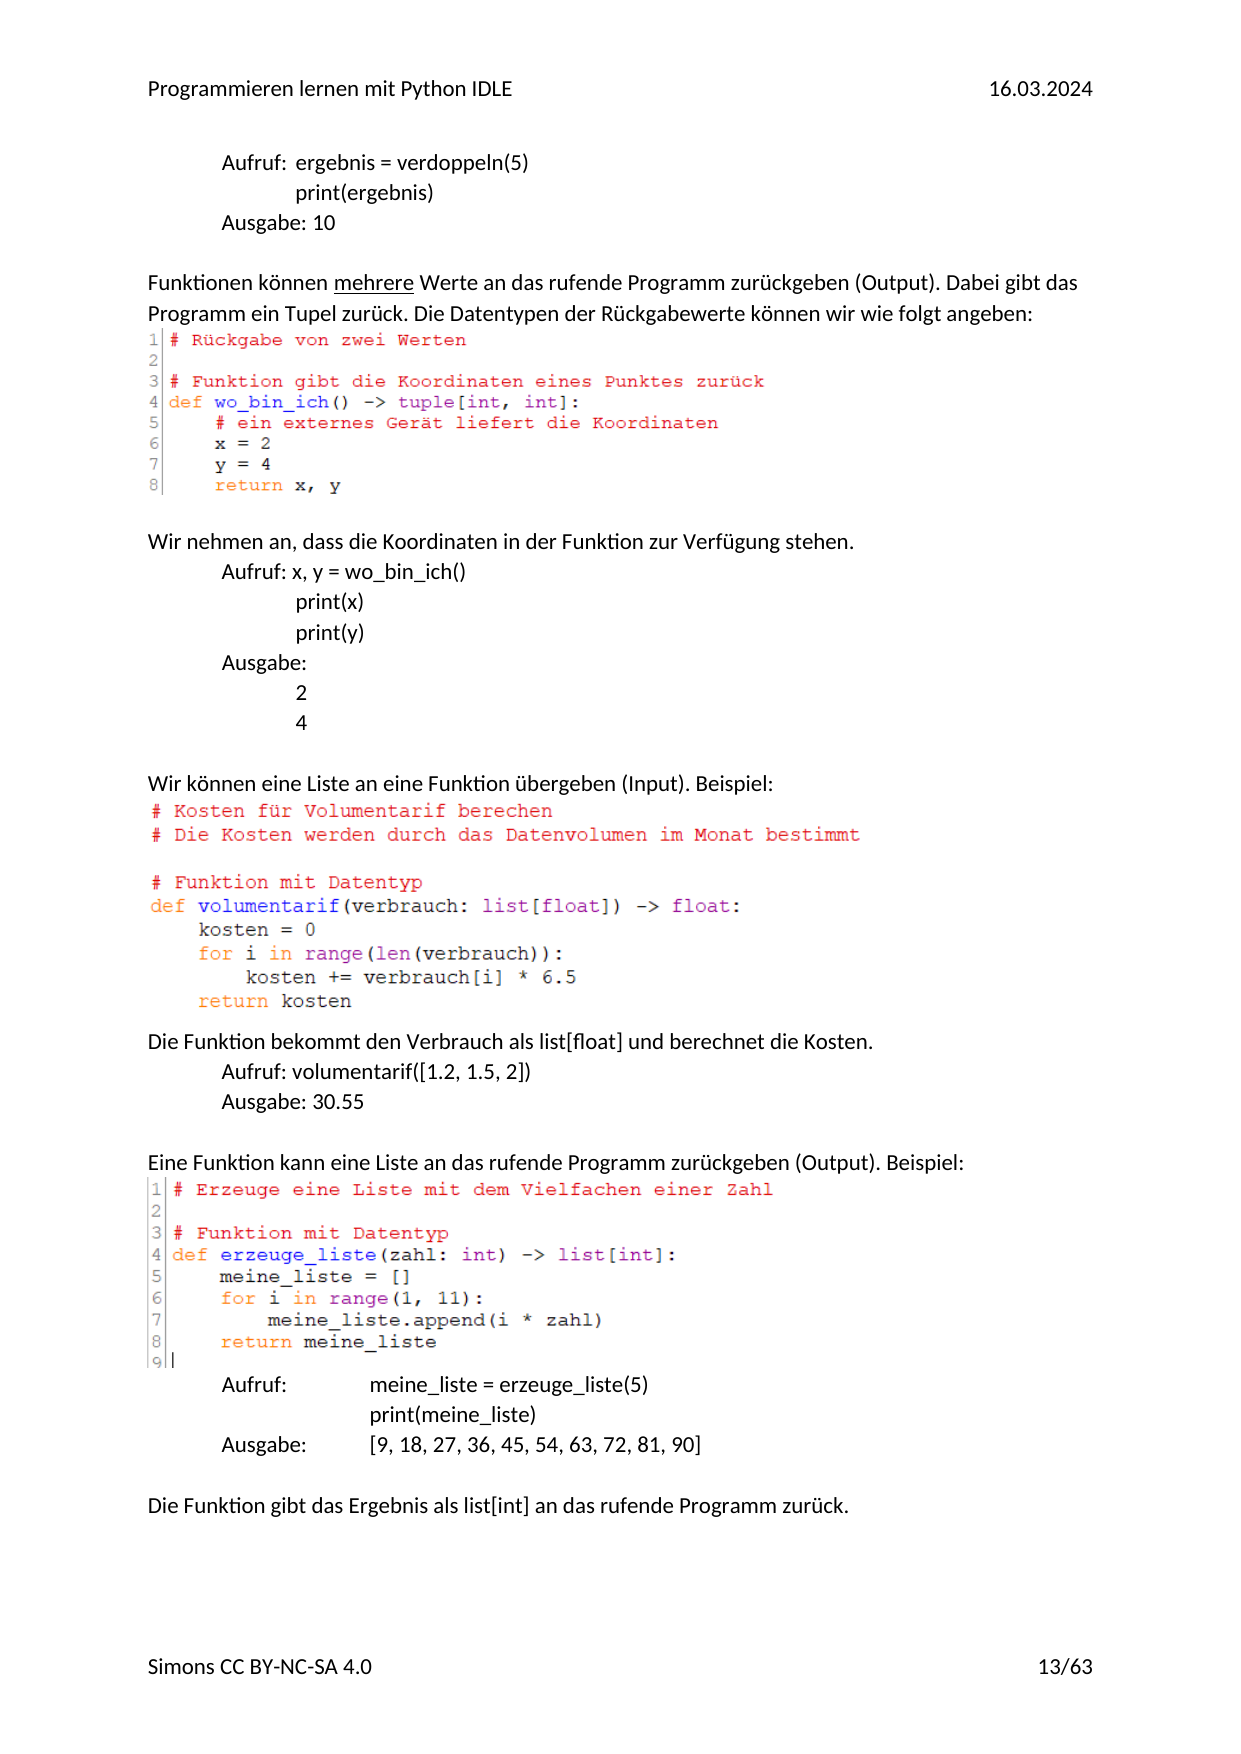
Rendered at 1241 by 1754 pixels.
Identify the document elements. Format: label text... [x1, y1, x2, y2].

text print(y) [148, 618, 1092, 646]
text Aufruf: ergebnis = verdoppeln(5) [148, 148, 1092, 176]
text Wir können eine Liste an eine Funktion übergeben (Input). Beispiel: [148, 769, 1092, 797]
text Ausgabe: 10 [148, 208, 1092, 236]
text 2 [148, 678, 1092, 706]
text print(meine_liste) [148, 1400, 1092, 1428]
text print(ergebnis) [221, 178, 1092, 206]
text Ausgabe: [148, 648, 1092, 676]
text Die Funktion gibt das Ergebnis als list[int] an das rufende Programm zurück. [148, 1491, 1092, 1519]
picture [147, 328, 785, 495]
text Aufruf: x, y = wo_bin_ich() [148, 557, 1092, 585]
text print(x) [148, 587, 1092, 616]
text Die Funktion bekommt den Verbrauch als list[float] und berechnet die Kosten. [148, 1027, 1092, 1055]
picture [147, 1177, 820, 1368]
text Funktionen können mehrere Werte an das rufende Programm zurückgeben (Output). Dabei gibt das Programm ein Tupel zurück. Die Datentypen der Rückgabewerte können wir wie folgt angeben: [148, 268, 1092, 327]
text Ausgabe: 30.55 [148, 1087, 1092, 1115]
text Ausgabe: [9, 18, 27, 36, 45, 54, 63, 72, 81, 90] [148, 1430, 1092, 1458]
text Aufruf: volumentarif([1.2, 1.5, 2]) [148, 1057, 1092, 1085]
text 4 [148, 708, 1092, 736]
text Eine Funktion kann eine Liste an das rufende Programm zurückgeben (Output). Beispiel: [148, 1148, 1092, 1176]
text Aufruf: meine_liste = erzeuge_liste(5) [148, 1370, 1092, 1398]
text Wir nehmen an, dass die Koordinaten in der Funktion zur Verfügung stehen. [148, 527, 1092, 555]
picture [147, 798, 888, 1025]
